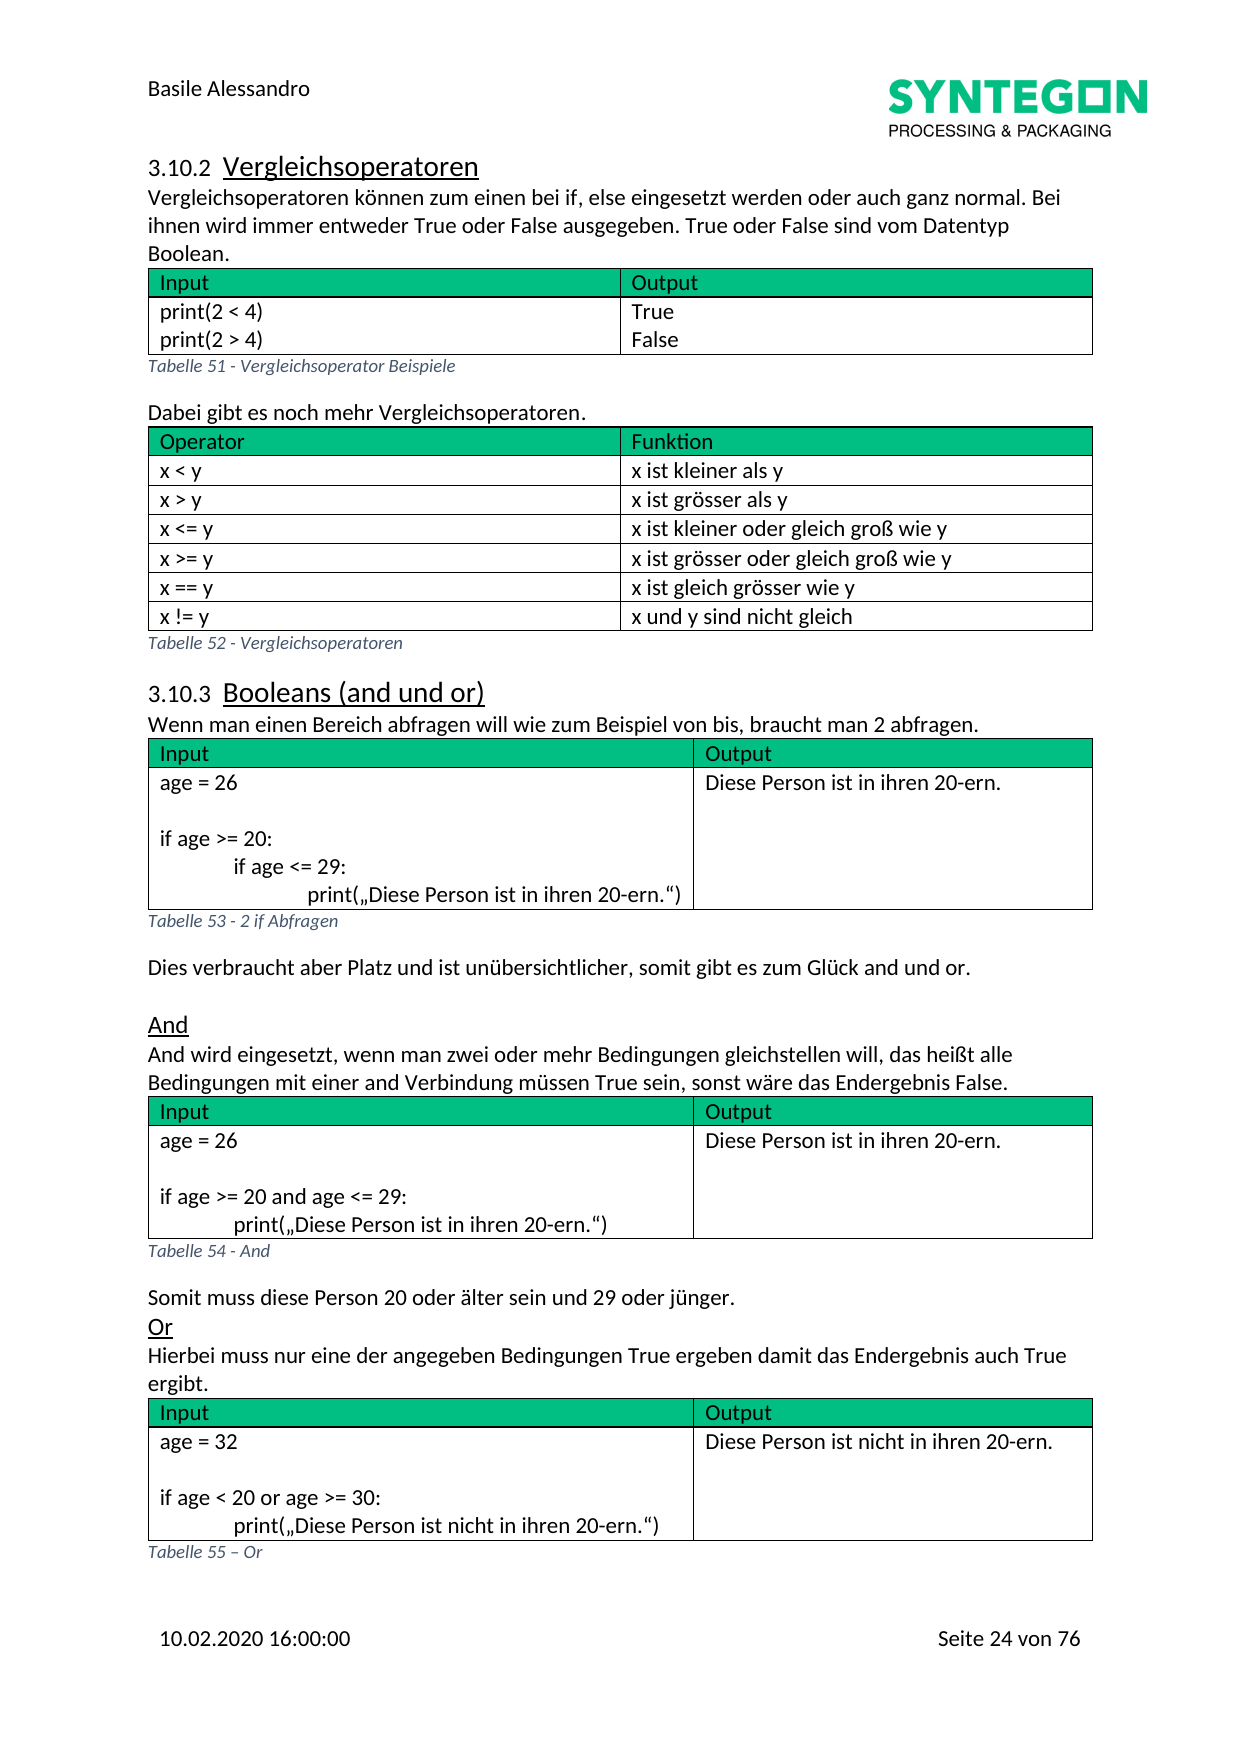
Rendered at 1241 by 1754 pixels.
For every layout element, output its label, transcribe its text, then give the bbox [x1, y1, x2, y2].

table_cell print(2 < 4) print(2 > 4) [149, 298, 620, 353]
table_header Input [149, 1097, 693, 1125]
text Dies verbraucht aber Platz und ist unübersichtlicher, somit gibt es zum Glück and und or. [148, 953, 1092, 981]
table_cell x != y [149, 602, 620, 630]
text Tabelle 53 - 2 if Abfragen [148, 910, 1092, 932]
table_header Output [694, 1097, 1092, 1125]
table_cell age = 26 if age >= 20 and age <= 29: print(„Diese Person ist in ihren 20-ern.“) [149, 1126, 693, 1238]
table_cell x ist kleiner oder gleich groß wie y [621, 515, 1092, 543]
text Tabelle 55 – Or [148, 1541, 1092, 1563]
table_header Operator [149, 428, 620, 455]
table_cell age = 26 if age >= 20: if age <= 29: print(„Diese Person ist in ihren 20-ern.“) [149, 768, 693, 908]
text Tabelle 51 - Vergleichsoperator Beispiele [148, 355, 1092, 377]
table_cell x ist gleich grösser wie y [621, 573, 1092, 601]
table_header Output [694, 739, 1092, 767]
table_cell x und y sind nicht gleich [621, 602, 1092, 630]
text Tabelle 52 - Vergleichsoperatoren [148, 631, 1092, 654]
table_cell Diese Person ist in ihren 20-ern. [694, 768, 1092, 908]
table_cell x ist kleiner als y [621, 456, 1092, 484]
text Wenn man einen Bereich abfragen will wie zum Beispiel von bis, braucht man 2 abfragen. [148, 710, 1092, 738]
table_header Input [149, 739, 693, 767]
text Somit muss diese Person 20 oder älter sein und 29 oder jünger. [148, 1283, 1092, 1311]
table_header Output [621, 269, 1092, 296]
picture [889, 75, 1149, 139]
text Tabelle 54 - And [148, 1239, 1092, 1262]
table_cell x <= y [149, 515, 620, 543]
table_cell x < y [149, 456, 620, 484]
table_cell True False [621, 298, 1092, 353]
text And wird eingesetzt, wenn man zwei oder mehr Bedingungen gleichstellen will, das heißt alle Bedingungen mit einer and Verbindung müssen True sein, sonst wäre das Endergebnis False. [148, 1040, 1092, 1096]
table_header Funktion [621, 428, 1092, 455]
text Vergleichsoperatoren [148, 148, 1092, 183]
text Booleans (and und or) [148, 674, 1092, 710]
table_cell x == y [149, 573, 620, 601]
table_cell Diese Person ist nicht in ihren 20-ern. [694, 1428, 1092, 1539]
text Vergleichsoperatoren können zum einen bei if, else eingesetzt werden oder auch ganz normal. Bei ihnen wird immer entweder True oder False ausgegeben. True oder False sind vom Datentyp Boolean. [148, 183, 1092, 267]
table_header Input [149, 269, 620, 296]
table_header Input [149, 1399, 693, 1426]
text Dabei gibt es noch mehr Vergleichsoperatoren. [148, 398, 1092, 426]
table_cell x ist grösser oder gleich groß wie y [621, 544, 1092, 572]
text Hierbei muss nur eine der angegeben Bedingungen True ergeben damit das Endergebnis auch True ergibt. [148, 1341, 1092, 1397]
table_header Output [694, 1399, 1092, 1426]
table_cell x > y [149, 486, 620, 513]
table_cell Diese Person ist in ihren 20-ern. [694, 1126, 1092, 1238]
table_cell age = 32 if age < 20 or age >= 30: print(„Diese Person ist nicht in ihren 20-ern.“) [149, 1428, 693, 1539]
table_cell x >= y [149, 544, 620, 572]
text Or [148, 1311, 1092, 1341]
table_cell x ist grösser als y [621, 486, 1092, 513]
text And [148, 1009, 1092, 1040]
